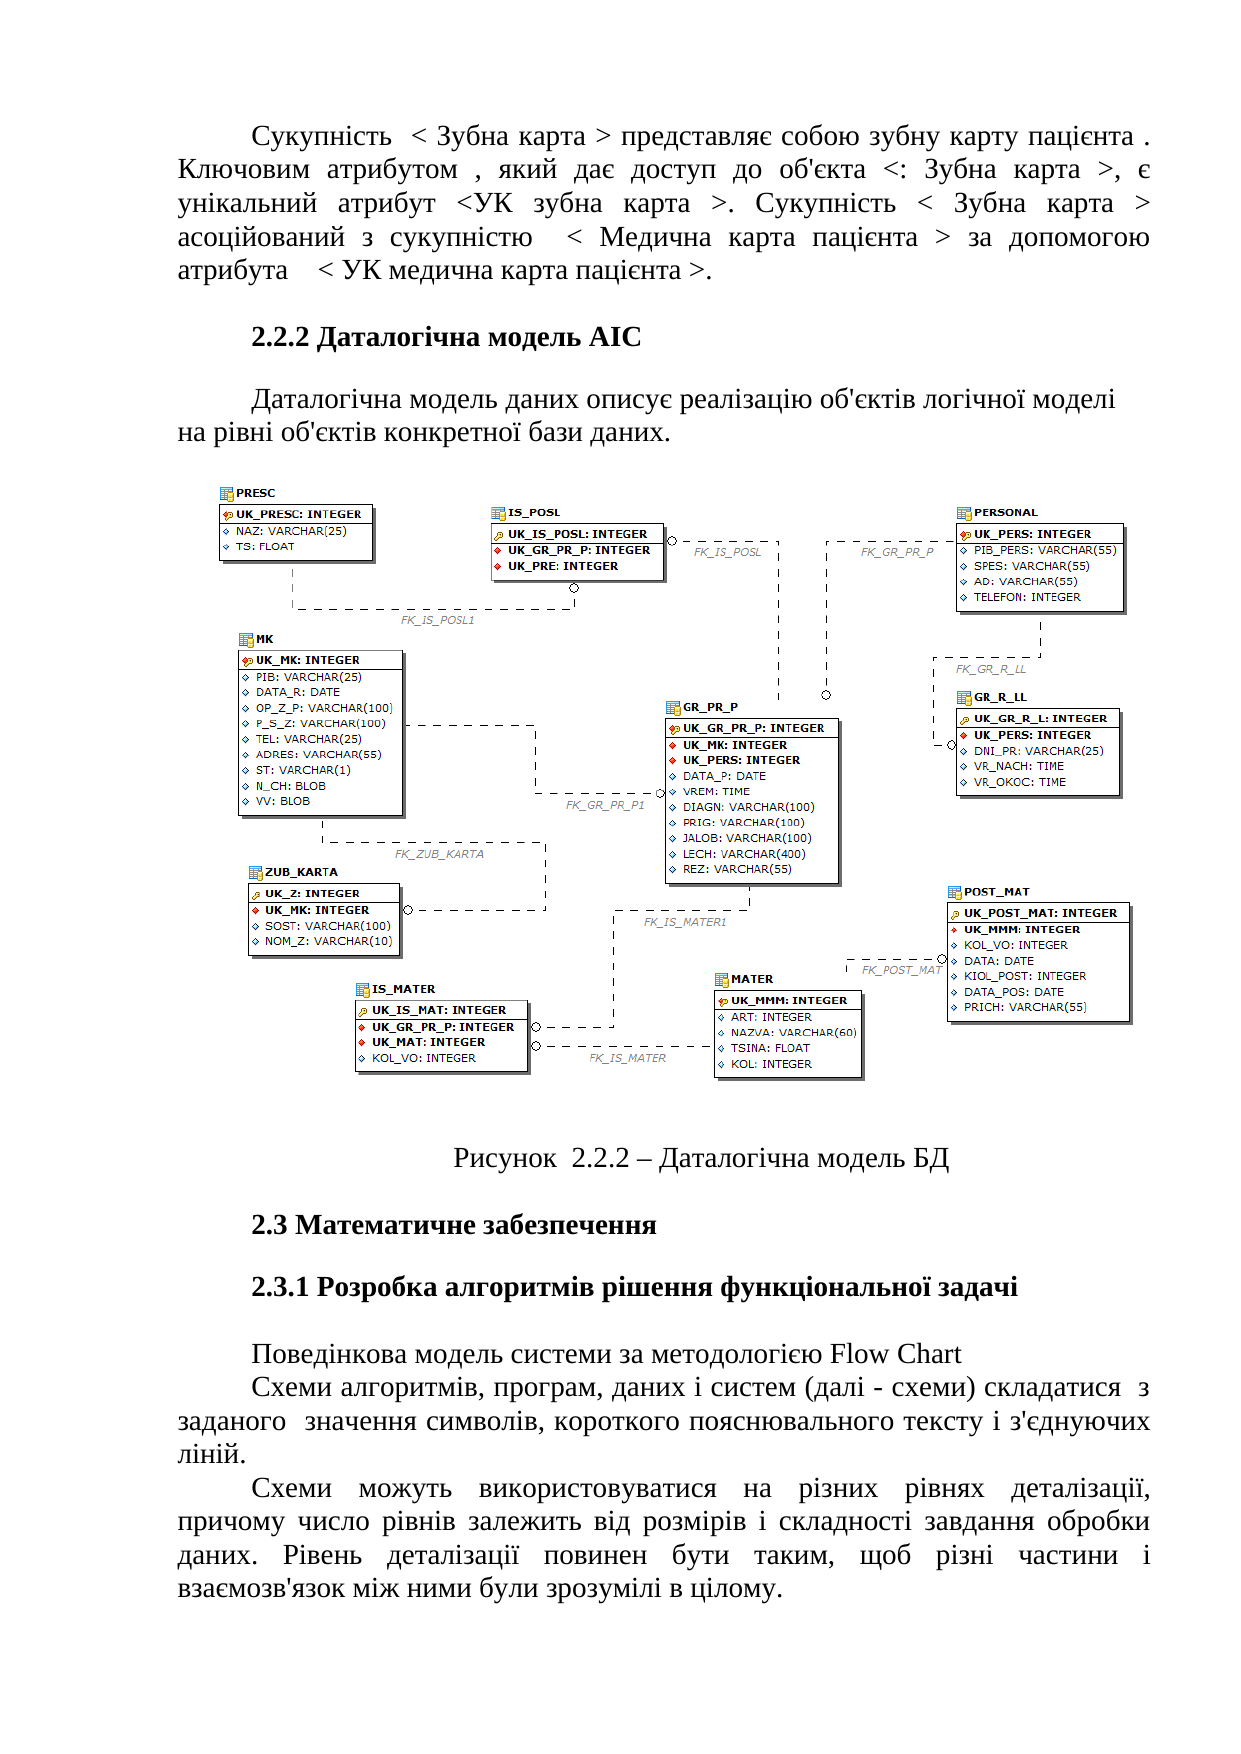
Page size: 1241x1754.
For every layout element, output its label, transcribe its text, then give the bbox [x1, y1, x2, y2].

text Даталогічна модель даних описує реалізацію об'єктів логічної моделі на рівні об'єктів конкретної бази даних. [177, 381, 1152, 448]
text Сукупність < Зубна карта > представляє собою зубну карту пацієнта . Ключовим атрибутом , який дає доступ до об'єкта <: Зубна карта >, є унікальний атрибут <УК зубна карта >. Сукупність < Зубна карта > асоційований з сукупністю < Медична карта пацієнта > за допомогою атрибута < УК медична карта пацієнта >. [177, 118, 1152, 286]
text Схеми алгоритмів, програм, даних і систем (далі - схеми) складатися з заданого значення символів, короткого пояснювального тексту і з'єднуючих ліній. [177, 1369, 1152, 1470]
subtitle 2.3.1 Розробка алгоритмів рішення функціональної задачі [177, 1269, 1152, 1302]
subtitle 2.2.2 Даталогічна модель АІС [177, 319, 1152, 353]
subtitle 2.3 Математичне забезпечення [177, 1207, 1152, 1241]
text Поведінкова модель системи за методологією Flow Chart [177, 1336, 1152, 1369]
text Схеми можуть використовуватися на різних рівнях деталізації, причому число рівнів залежить від розмірів і складності завдання обробки даних. Рівень деталізації повинен бути таким, щоб різні частини і взаємозв'язок між ними були зрозумілі в цілому. [177, 1470, 1152, 1604]
text Рисунок 2.2.2 – Даталогічна модель БД [177, 1140, 1152, 1174]
picture [177, 481, 1153, 1107]
